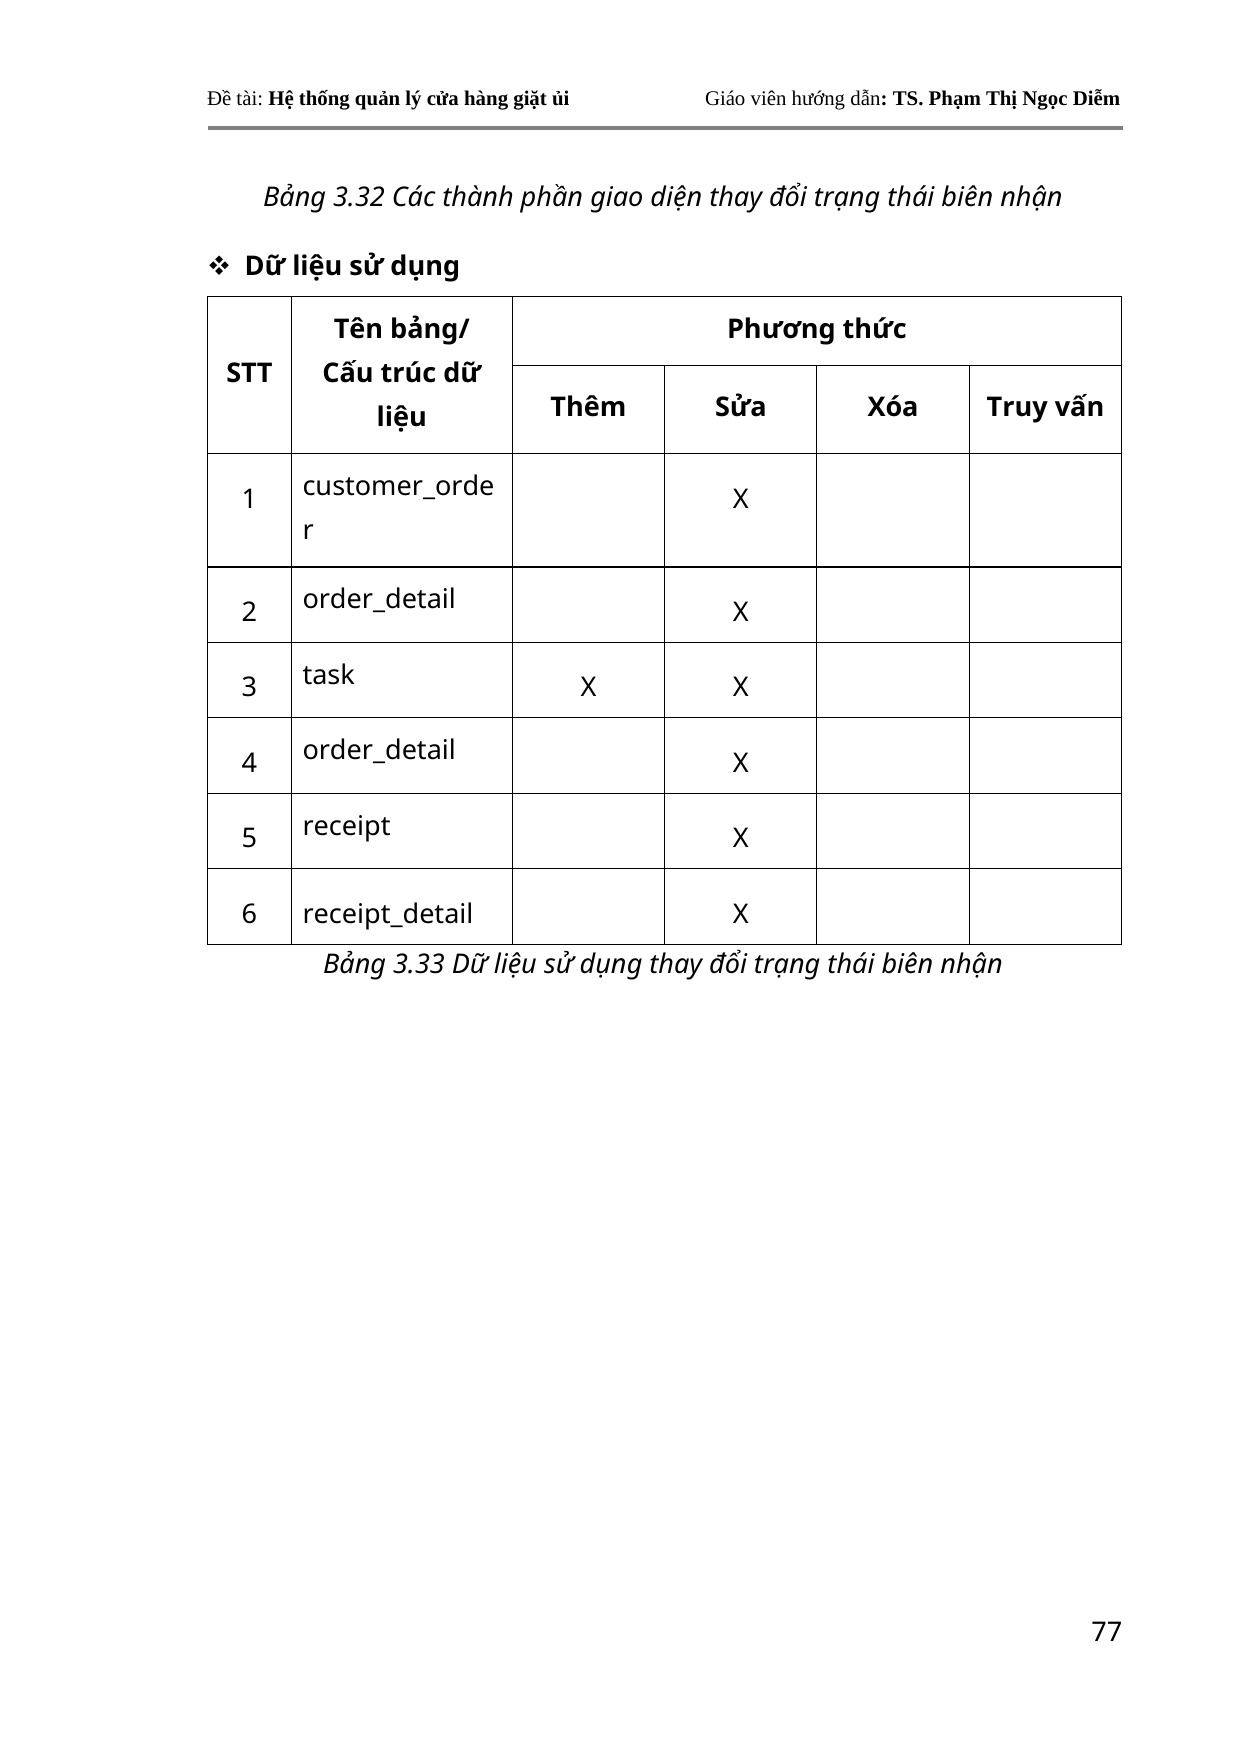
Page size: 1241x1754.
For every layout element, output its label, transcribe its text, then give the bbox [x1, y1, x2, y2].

table_cell [513, 869, 664, 943]
table_cell X [665, 643, 816, 717]
table_cell [665, 869, 816, 943]
table_header Tên bảng/ Cấu trúc dữ liệu [292, 297, 512, 453]
table_cell [817, 568, 969, 642]
table_cell [513, 794, 664, 868]
table_cell X [665, 718, 816, 793]
table_cell [208, 794, 291, 868]
table_cell [970, 794, 1121, 868]
table_cell [817, 718, 969, 793]
table_cell [292, 568, 512, 642]
table_cell [970, 568, 1121, 642]
table_cell X [513, 643, 664, 717]
table_cell [208, 568, 291, 642]
table_cell receipt [292, 794, 512, 868]
table_cell 1 [208, 454, 291, 566]
table_cell [817, 454, 969, 566]
table_cell Sửa [665, 366, 816, 453]
table_cell X [665, 454, 816, 566]
table_cell [208, 869, 291, 943]
table_cell Xóa [817, 366, 969, 453]
text 3 [207, 945, 1122, 981]
table_cell X [665, 794, 816, 868]
table_cell [513, 568, 664, 642]
table_cell order_detail [292, 718, 512, 793]
table_cell [970, 718, 1121, 793]
table_cell [970, 869, 1121, 943]
table_header STT [208, 297, 291, 453]
table_cell [970, 454, 1121, 566]
table_cell customer_order [292, 454, 512, 566]
table_cell [208, 643, 291, 717]
subtitle Dữ liệu sử dụng [207, 246, 1122, 283]
table_cell [208, 718, 291, 793]
table_cell [970, 643, 1121, 717]
table_cell [817, 869, 969, 943]
table_cell [817, 794, 969, 868]
table_cell [513, 718, 664, 793]
table_cell task [292, 643, 512, 717]
table_cell [292, 869, 512, 943]
table_cell [665, 568, 816, 642]
text 3 [207, 177, 1122, 214]
table_cell Truy vấn [970, 366, 1121, 453]
table_cell [513, 454, 664, 566]
table_header Phương thức [513, 297, 1121, 365]
table_cell [817, 643, 969, 717]
table_cell Thêm [513, 366, 664, 453]
